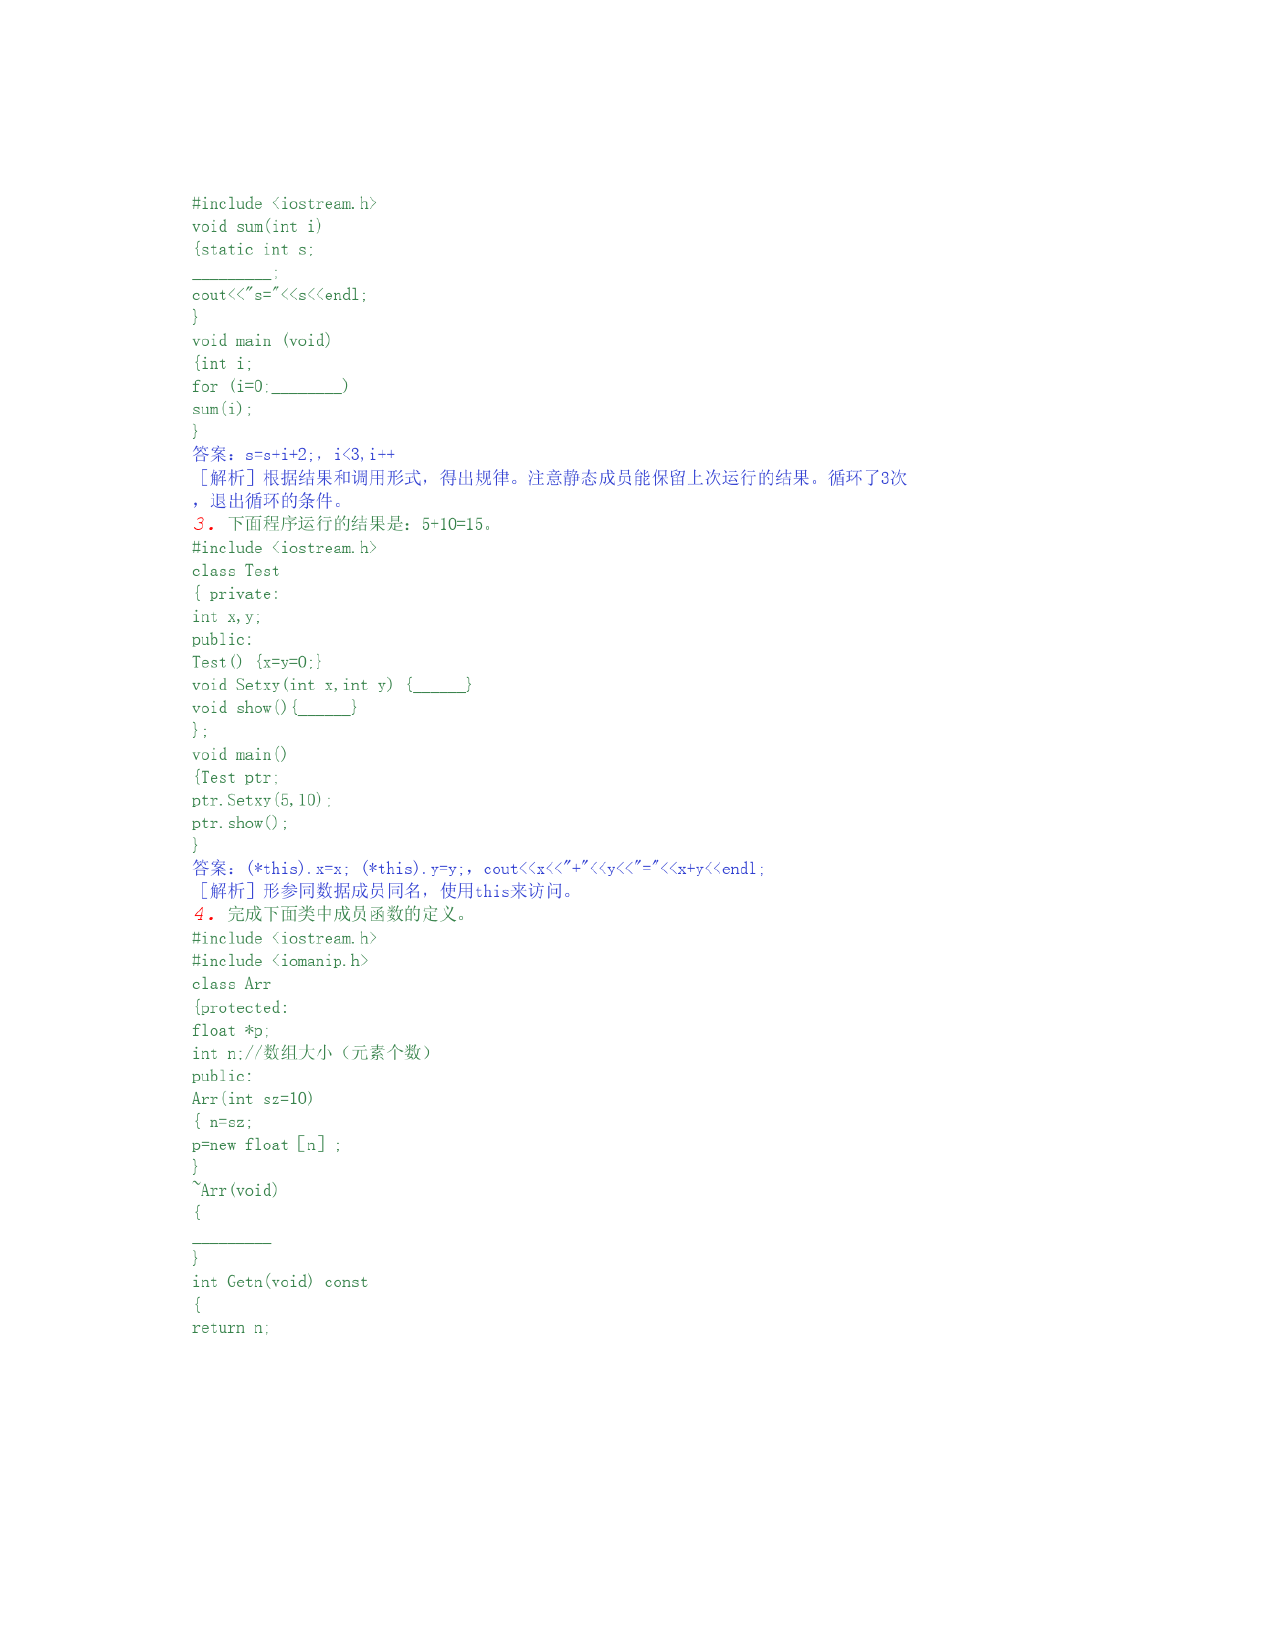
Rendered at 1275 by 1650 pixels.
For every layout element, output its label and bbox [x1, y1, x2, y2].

picture [150, 150, 1025, 1388]
